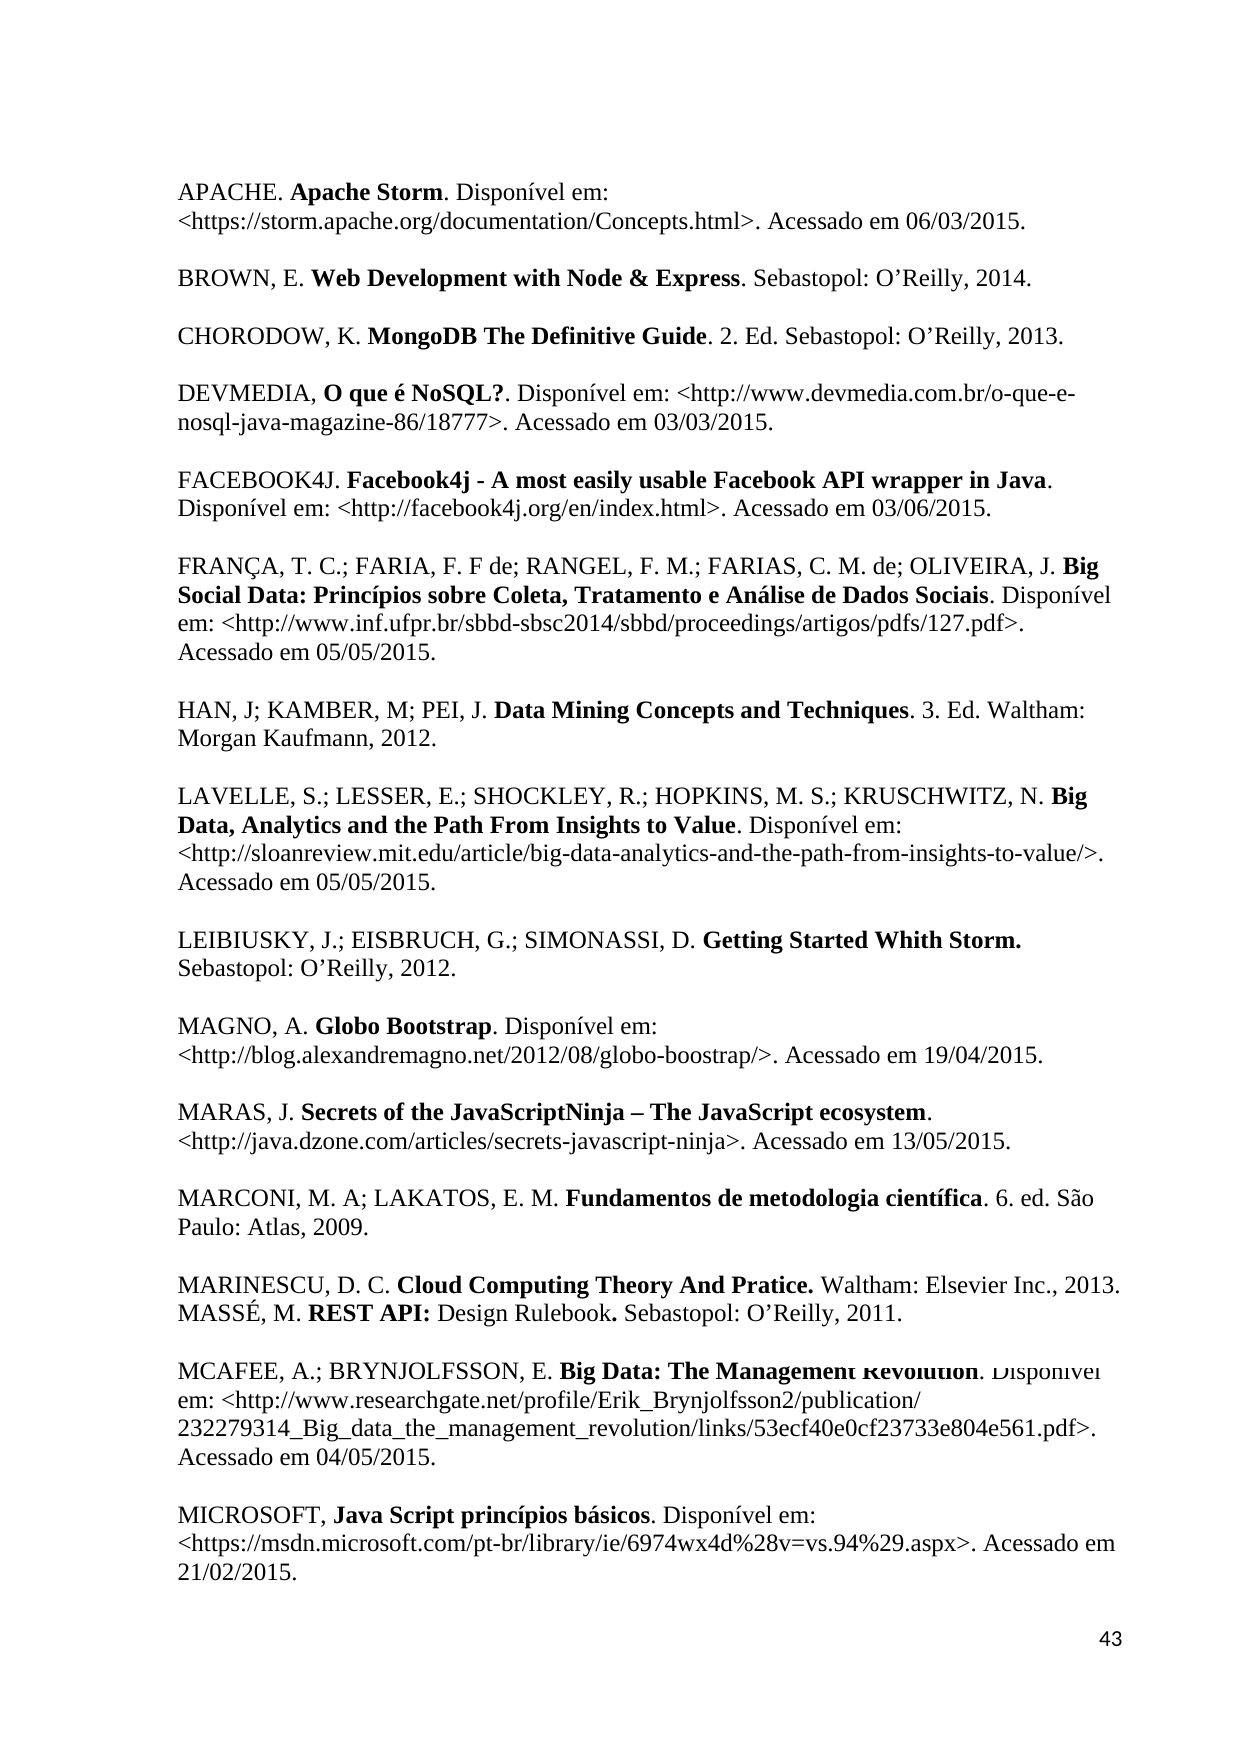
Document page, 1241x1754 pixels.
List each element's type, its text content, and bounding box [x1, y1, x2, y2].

text CHORODOW, K. MongoDB The Definitive Guide. 2. Ed. Sebastopol: O’Reilly, 2013. [177, 321, 1122, 350]
text BROWN, E. Web Development with Node & Express. Sebastopol: O’Reilly, 2014. [177, 263, 1122, 292]
text DEVMEDIA, O que é NoSQL?. Disponível em: <http://www.devmedia.com.br/o-que-e-nosql-java-magazine-86/18777>. Acessado em 03/03/2015. [177, 378, 1122, 436]
text FRANÇA, T. C.; FARIA, F. F de; RANGEL, F. M.; FARIAS, C. M. de; OLIVEIRA, J. Big Social Data: Princípios sobre Coleta, Tratamento e Análise de Dados Sociais. Disponível em: <http://www.inf.ufpr.br/sbbd-sbsc2014/sbbd/proceedings/artigos/pdfs/127.pdf>. Acessado em 05/05/2015. [177, 551, 1122, 666]
text APACHE. Apache Storm. Disponível em: <https://storm.apache.org/documentation/Concepts.html>. Acessado em 06/03/2015. [177, 177, 1122, 235]
text MCAFEE, A.; BRYNJOLFSSON, E. Big Data: The Management Revolution. Disponível em: <http://www.researchgate.net/profile/Erik_Brynjolfsson2/publication/232279314_Big_data_the_management_revolution/links/53ecf40e0cf23733e804e561.pdf>. Acessado em 04/05/2015. [177, 1356, 1122, 1471]
text MICROSOFT, Java Script princípios básicos. Disponível em: <https://msdn.microsoft.com/pt-br/library/ie/6974wx4d%28v=vs.94%29.aspx>. Acessado em 21/02/2015. [177, 1500, 1122, 1586]
text <http://blog.alexandremagno.net/2012/08/globo-boostrap/>. Acessado em 19/04/2015. [177, 1040, 1122, 1068]
text HAN, J; KAMBER, M; PEI, J. Data Mining Concepts and Techniques. 3. Ed. Waltham: Morgan Kaufmann, 2012. [177, 695, 1122, 752]
text MARAS, J. Secrets of the JavaScriptNinja – The JavaScript ecosystem. <http://java.dzone.com/articles/secrets-javascript-ninja>. Acessado em 13/05/2015. [177, 1097, 1122, 1155]
text MASSÉ, M. REST API: Design Rulebook. Sebastopol: O’Reilly, 2011. [177, 1298, 1122, 1327]
text LAVELLE, S.; LESSER, E.; SHOCKLEY, R.; HOPKINS, M. S.; KRUSCHWITZ, N. Big Data, Analytics and the Path From Insights to Value. Disponível em: <http://sloanreview.mit.edu/article/big-data-analytics-and-the-path-from-insights-to-value/>. Acessado em 05/05/2015. [177, 781, 1122, 896]
text LEIBIUSKY, J.; EISBRUCH, G.; SIMONASSI, D. Getting Started Whith Storm. Sebastopol: O’Reilly, 2012. [177, 925, 1122, 982]
text MARCONI, M. A; LAKATOS, E. M. Fundamentos de metodologia científica. 6. ed. São Paulo: Atlas, 2009. [177, 1183, 1122, 1241]
text MARINESCU, D. C. Cloud Computing Theory And Pratice. Waltham: Elsevier Inc., 2013. [177, 1270, 1122, 1298]
text FACEBOOK4J. Facebook4j - A most easily usable Facebook API wrapper in Java. Disponível em: <http://facebook4j.org/en/index.html>. Acessado em 03/06/2015. [177, 465, 1122, 522]
text MAGNO, A. Globo Bootstrap. Disponível em: [177, 1011, 1122, 1040]
